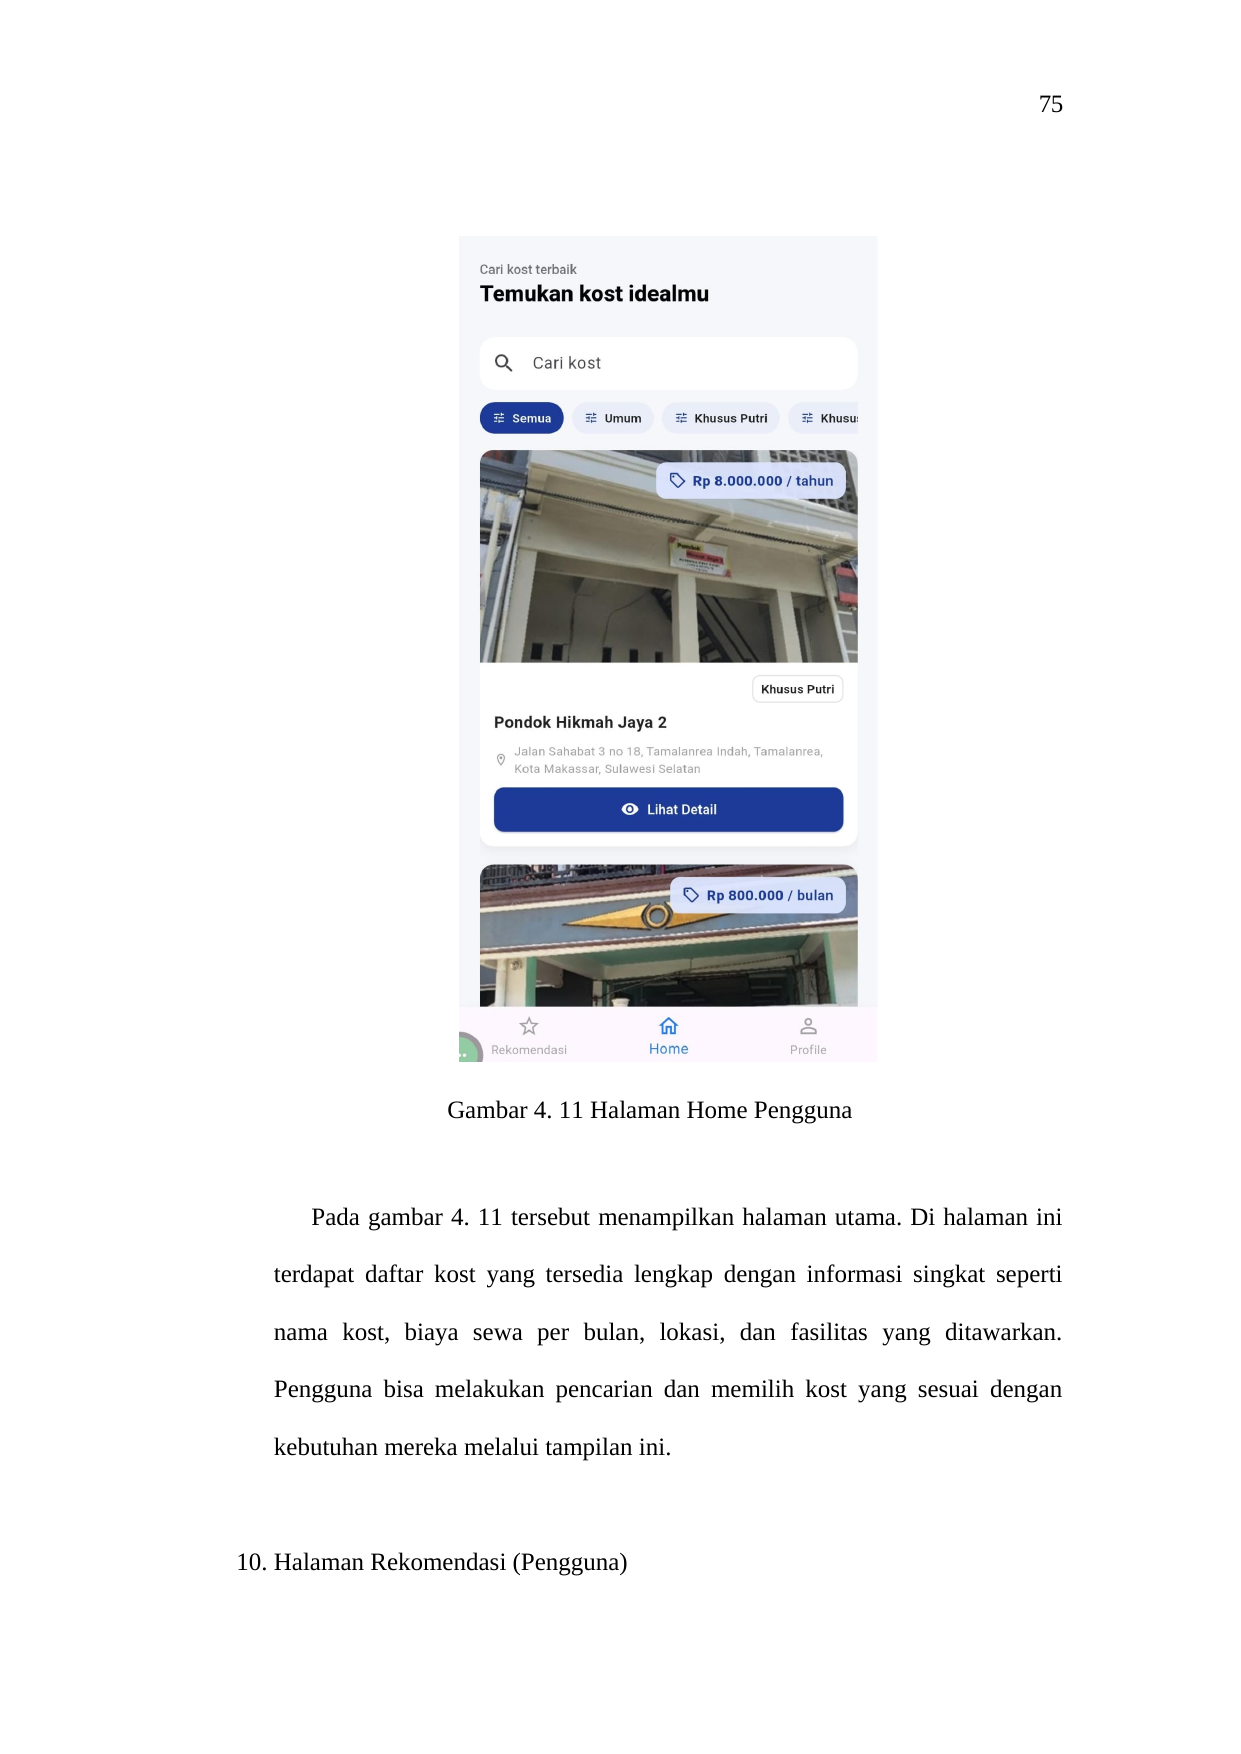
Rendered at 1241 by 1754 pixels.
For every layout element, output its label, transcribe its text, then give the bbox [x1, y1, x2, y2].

list Halaman Rekomendasi (Pengguna) [236, 1547, 1063, 1576]
list Pada gambar 4. 11 tersebut menampilkan halaman utama. Di halaman ini terdapat daftar kost yang tersedia lengkap dengan informasi singkat seperti nama kost, biaya sewa per bulan, lokasi, dan fasilitas yang ditawarkan. Pengguna bisa melakukan pencarian dan memilih kost yang sesuai dengan kebutuhan mereka melalui tampilan ini. [274, 1202, 1063, 1461]
text Gambar 4. 11 Halaman Home Pengguna [236, 1095, 1063, 1123]
picture [459, 236, 878, 1062]
